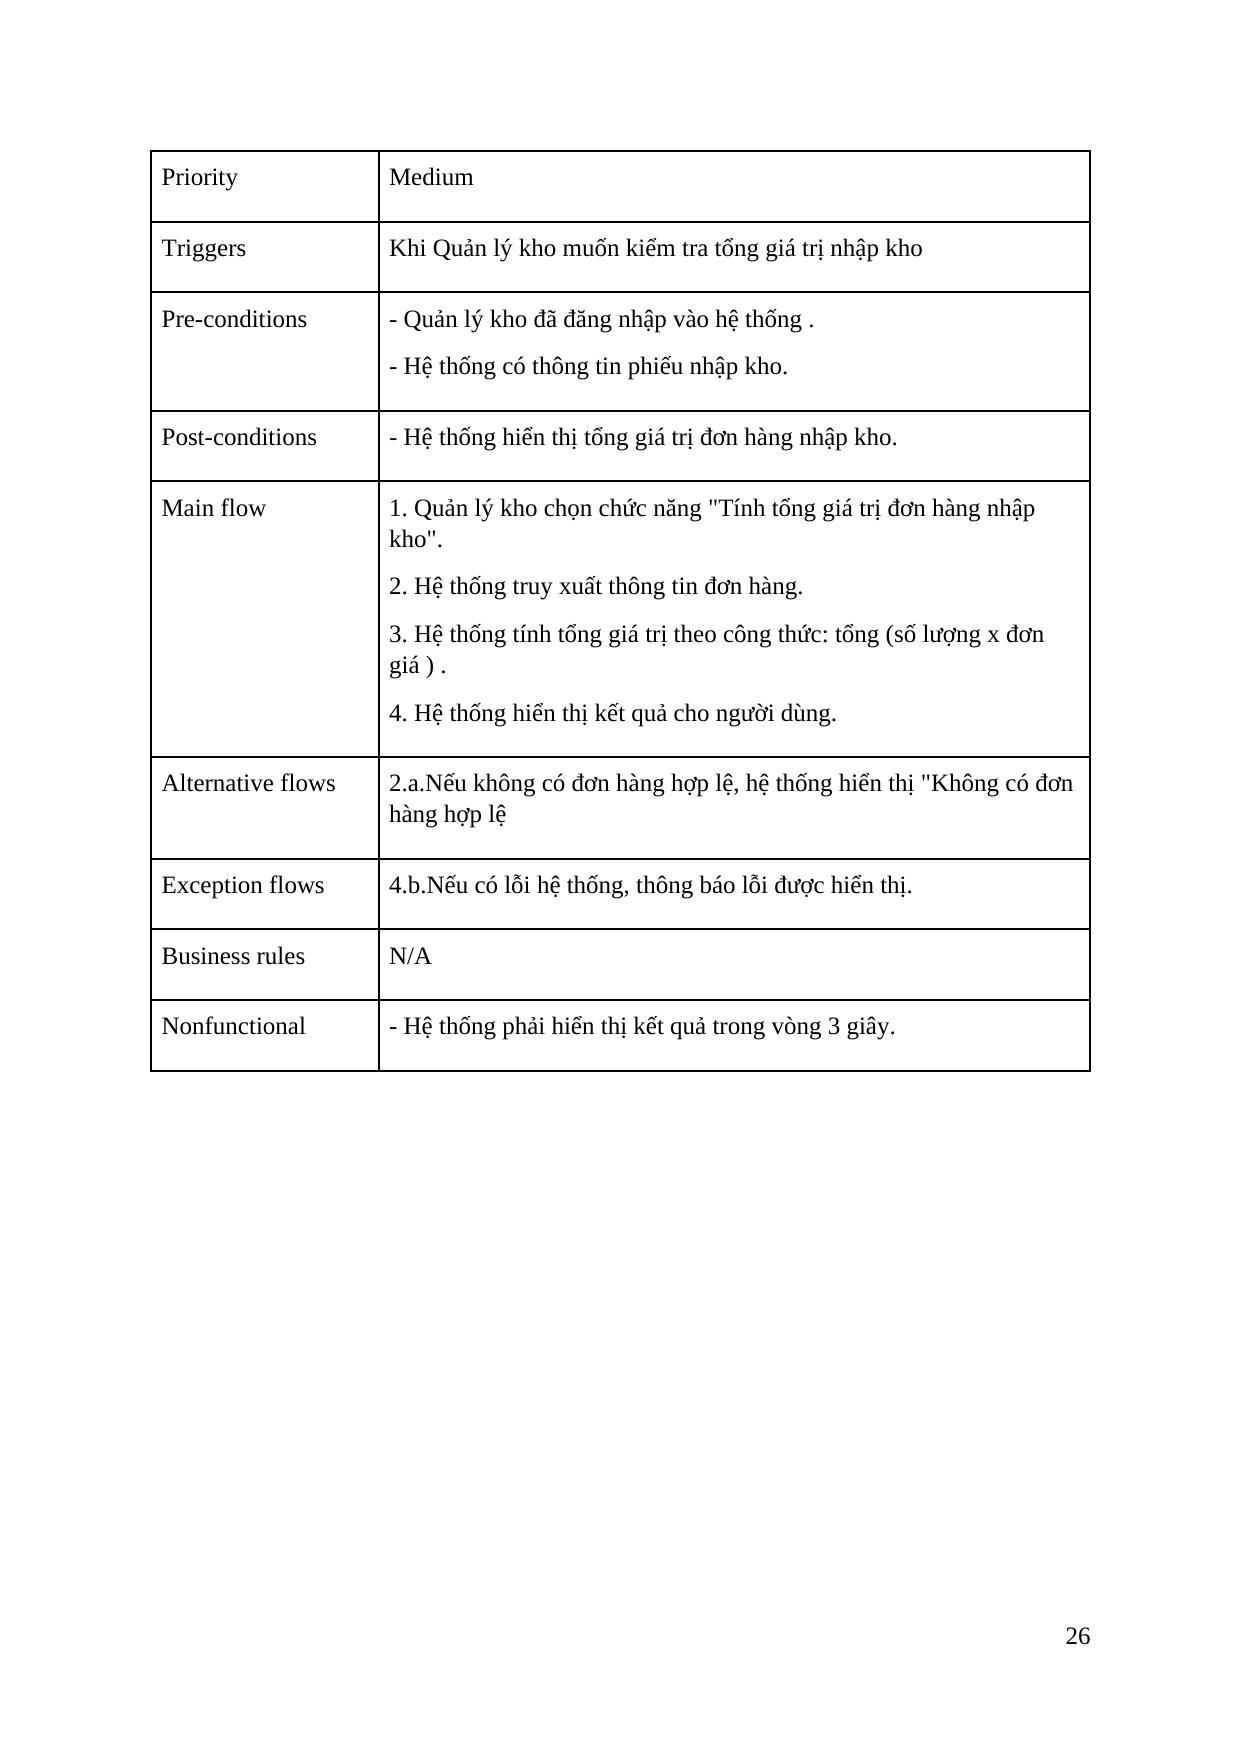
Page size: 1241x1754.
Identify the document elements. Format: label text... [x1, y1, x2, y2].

table_cell - Hệ thống phải hiển thị kết quả trong vòng 3 giây. [380, 1001, 1089, 1069]
table_cell 2.a.Nếu không có đơn hàng hợp lệ, hệ thống hiển thị "Không có đơn hàng hợp lệ [380, 758, 1089, 858]
table_cell Pre-conditions [152, 293, 378, 409]
table_cell - Hệ thống hiển thị tổng giá trị đơn hàng nhập kho. [380, 412, 1089, 480]
table_cell Priority [152, 152, 378, 221]
table_cell Khi Quản lý kho muốn kiểm tra tổng giá trị nhập kho [380, 223, 1089, 291]
table_cell 1. Quản lý kho chọn chức năng "Tính tổng giá trị đơn hàng nhập kho". 2. Hệ thống truy xuất thông tin đơn hàng. 3. Hệ thống tính tổng giá trị theo công thức: tổng (số lượng x đơn giá ) . 4. Hệ thống hiển thị kết quả cho người dùng. [380, 482, 1089, 756]
table_cell N/A [380, 930, 1089, 999]
table_cell Triggers [152, 223, 378, 291]
table_cell Alternative flows [152, 758, 378, 858]
table_cell Exception flows [152, 860, 378, 928]
table_cell 4.b.Nếu có lỗi hệ thống, thông báo lỗi được hiển thị. [380, 860, 1089, 928]
table_cell - Quản lý kho đã đăng nhập vào hệ thống . - Hệ thống có thông tin phiếu nhập kho. [380, 293, 1089, 409]
table_cell Main flow [152, 482, 378, 756]
table_cell Post-conditions [152, 412, 378, 480]
table_cell Nonfunctional [152, 1001, 378, 1069]
table_cell Business rules [152, 930, 378, 999]
table_cell Medium [380, 152, 1089, 221]
